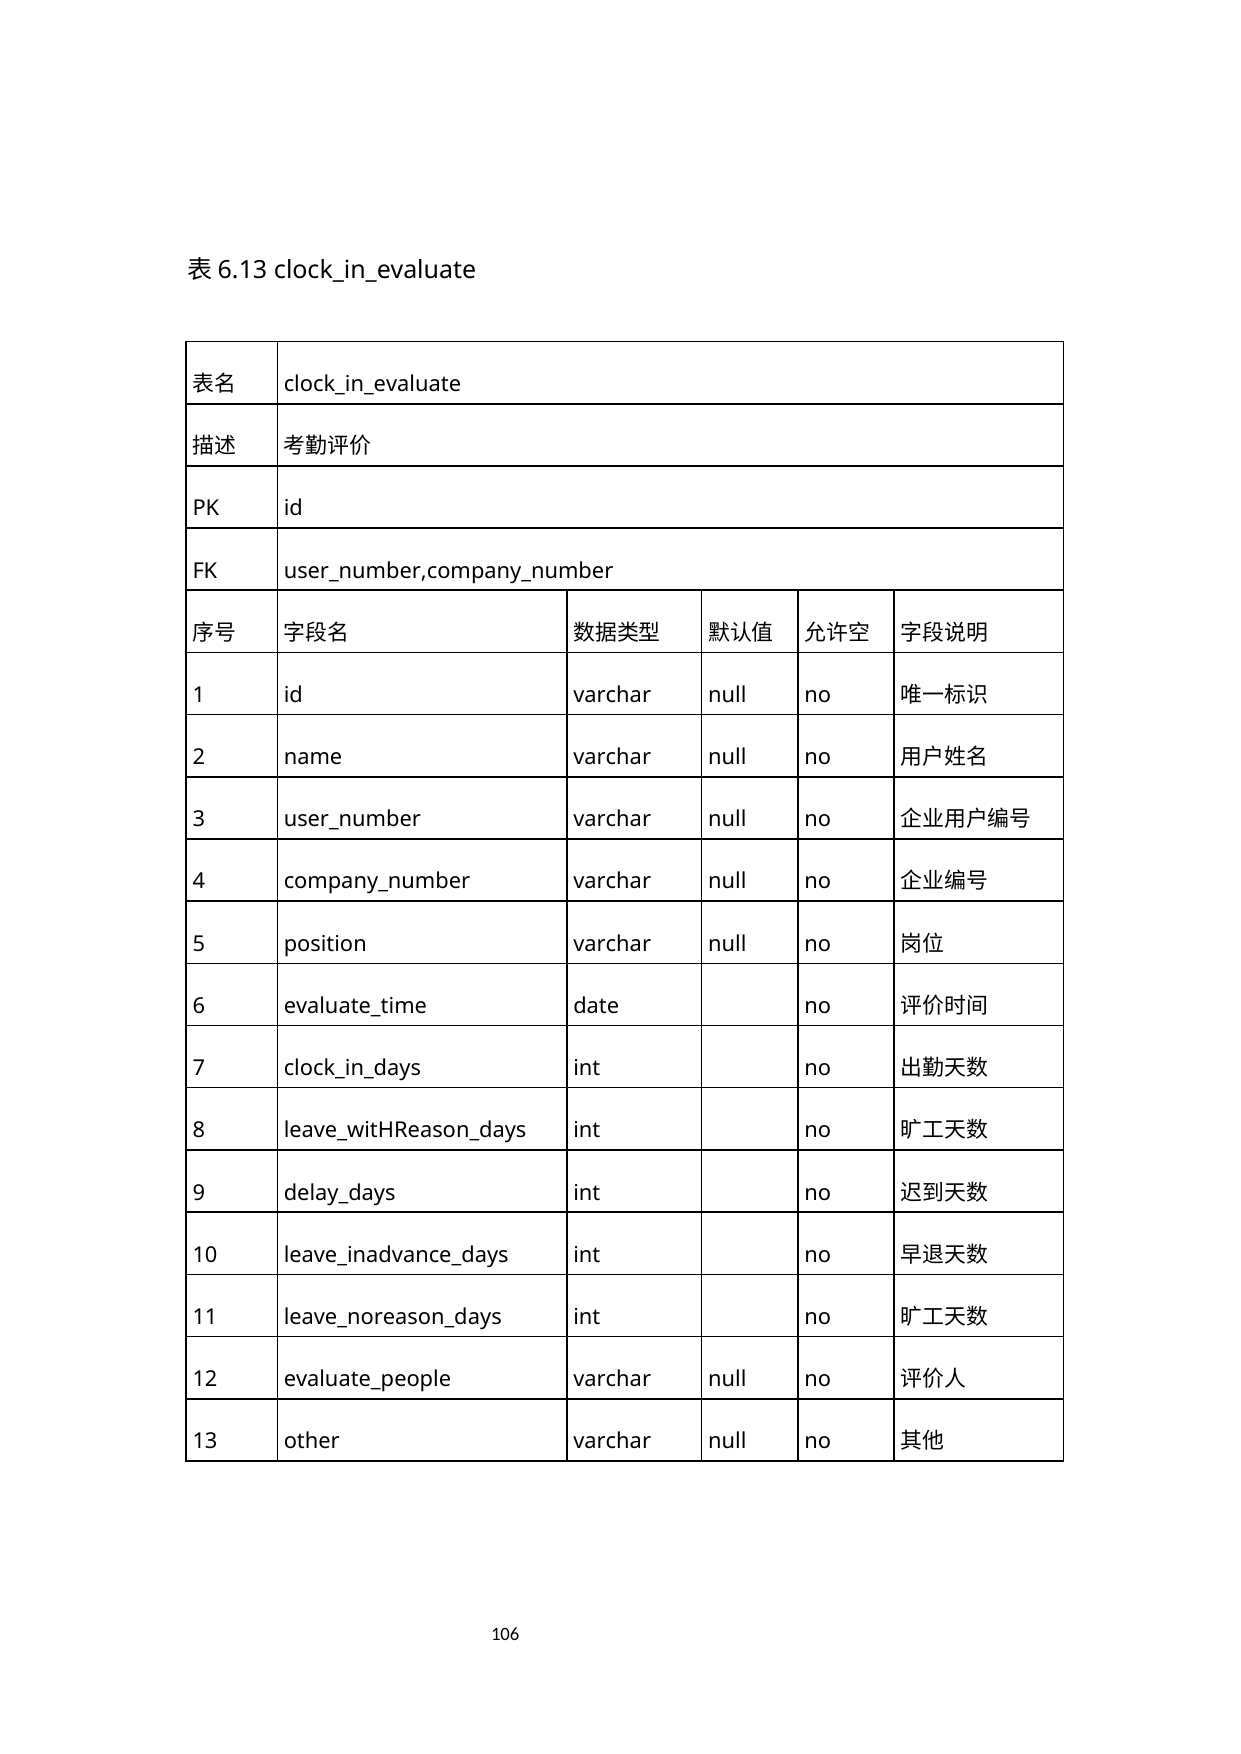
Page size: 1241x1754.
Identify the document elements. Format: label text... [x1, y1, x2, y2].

table_cell 出勤天数 [895, 1026, 1063, 1087]
table_cell varchar [568, 902, 701, 962]
table_header 表名 [187, 342, 277, 403]
table_cell no [799, 840, 893, 900]
table_cell 其他 [895, 1400, 1063, 1460]
table_header clock_in_evaluate [278, 342, 1063, 403]
table_cell 旷工天数 [895, 1088, 1063, 1149]
table_cell 3 [187, 778, 277, 838]
table_cell 序号 [187, 591, 277, 652]
table_cell evaluate_people [278, 1337, 566, 1398]
text 表6.13 clock_in_evaluate [187, 235, 1053, 300]
table_cell 默认值 [702, 591, 797, 652]
table_cell no [799, 1026, 893, 1087]
table_cell other [278, 1400, 566, 1460]
table_cell 11 [187, 1275, 277, 1336]
table_cell [702, 1026, 797, 1087]
table_cell no [799, 1337, 893, 1398]
table_cell 7 [187, 1026, 277, 1087]
table_cell 旷工天数 [895, 1275, 1063, 1336]
table_cell clock_in_days [278, 1026, 566, 1087]
table_cell 5 [187, 902, 277, 962]
table_cell null [702, 653, 797, 714]
table_cell no [799, 902, 893, 962]
table_cell 企业编号 [895, 840, 1063, 900]
table_cell 允许空 [799, 591, 893, 652]
table_cell null [702, 715, 797, 776]
table_cell 评价人 [895, 1337, 1063, 1398]
table_cell 用户姓名 [895, 715, 1063, 776]
table_cell PK [187, 467, 277, 527]
table_cell 数据类型 [568, 591, 701, 652]
table_cell 考勤评价 [278, 405, 1063, 465]
table_cell null [702, 1400, 797, 1460]
table_cell [702, 964, 797, 1025]
table_cell FK [187, 529, 277, 589]
table_cell 10 [187, 1213, 277, 1273]
table_cell user_number,company_number [278, 529, 1063, 589]
table_cell varchar [568, 715, 701, 776]
table_cell no [799, 653, 893, 714]
table_cell no [799, 1400, 893, 1460]
table_cell leave_inadvance_days [278, 1213, 566, 1273]
table_cell [702, 1151, 797, 1211]
table_cell no [799, 715, 893, 776]
table_cell 13 [187, 1400, 277, 1460]
table_cell null [702, 902, 797, 962]
table_cell 字段说明 [895, 591, 1063, 652]
table_cell 4 [187, 840, 277, 900]
table_cell varchar [568, 1400, 701, 1460]
table_cell no [799, 1151, 893, 1211]
table_cell 岗位 [895, 902, 1063, 962]
table_cell no [799, 1088, 893, 1149]
table_cell name [278, 715, 566, 776]
table_cell null [702, 840, 797, 900]
table_cell id [278, 653, 566, 714]
table_cell no [799, 778, 893, 838]
table_cell date [568, 964, 701, 1025]
table_cell varchar [568, 1337, 701, 1398]
table_cell varchar [568, 840, 701, 900]
table_cell 早退天数 [895, 1213, 1063, 1273]
table_cell leave_witHReason_days [278, 1088, 566, 1149]
table_cell 评价时间 [895, 964, 1063, 1025]
table_cell no [799, 1213, 893, 1273]
table_cell int [568, 1088, 701, 1149]
table_cell [702, 1088, 797, 1149]
table_cell 8 [187, 1088, 277, 1149]
table_cell varchar [568, 653, 701, 714]
table_cell int [568, 1213, 701, 1273]
table_cell 唯一标识 [895, 653, 1063, 714]
table_cell null [702, 1337, 797, 1398]
table_cell int [568, 1151, 701, 1211]
table_cell int [568, 1275, 701, 1336]
table_cell 1 [187, 653, 277, 714]
table_cell 12 [187, 1337, 277, 1398]
table_cell no [799, 964, 893, 1025]
table_cell 2 [187, 715, 277, 776]
table_cell delay_days [278, 1151, 566, 1211]
table_cell 企业用户编号 [895, 778, 1063, 838]
table_cell user_number [278, 778, 566, 838]
table_cell 字段名 [278, 591, 566, 652]
table_cell no [799, 1275, 893, 1336]
table_cell id [278, 467, 1063, 527]
table_cell int [568, 1026, 701, 1087]
table_cell null [702, 778, 797, 838]
table_cell 6 [187, 964, 277, 1025]
table_cell evaluate_time [278, 964, 566, 1025]
table_cell 描述 [187, 405, 277, 465]
table_cell [702, 1275, 797, 1336]
table_cell [702, 1213, 797, 1273]
table_cell 迟到天数 [895, 1151, 1063, 1211]
table_cell company_number [278, 840, 566, 900]
table_cell leave_noreason_days [278, 1275, 566, 1336]
table_cell varchar [568, 778, 701, 838]
table_cell 9 [187, 1151, 277, 1211]
table_cell position [278, 902, 566, 962]
